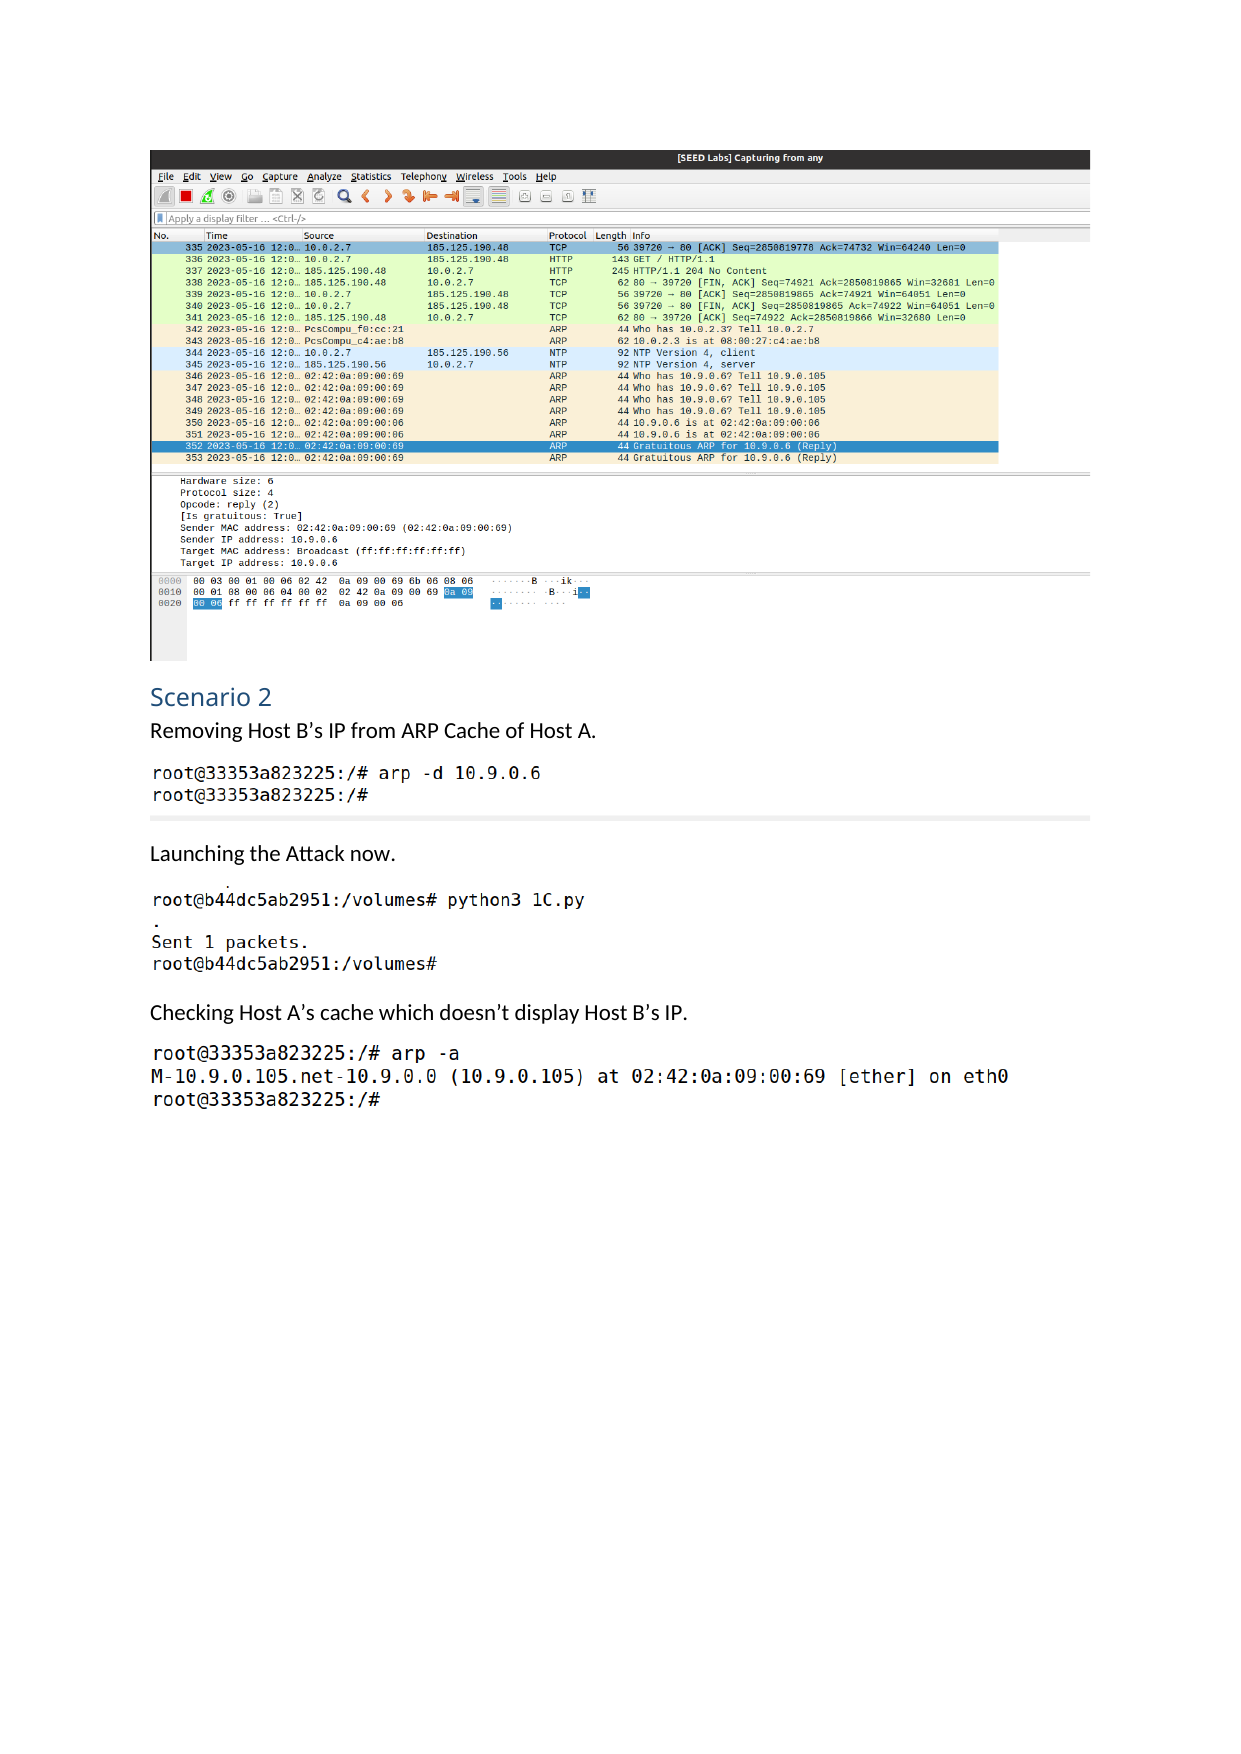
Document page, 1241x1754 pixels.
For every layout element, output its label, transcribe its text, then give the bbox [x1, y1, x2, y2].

picture [150, 763, 1091, 821]
picture [150, 886, 1091, 979]
text Launching the Attack now. [150, 839, 1090, 868]
picture [150, 150, 1091, 661]
subtitle Scenario 2 [150, 680, 1090, 714]
picture [150, 1044, 1091, 1120]
text Checking Host A’s cache which doesn’t display Host B’s IP. [150, 998, 1090, 1026]
text Removing Host B’s IP from ARP Cache of Host A. [150, 716, 1090, 744]
